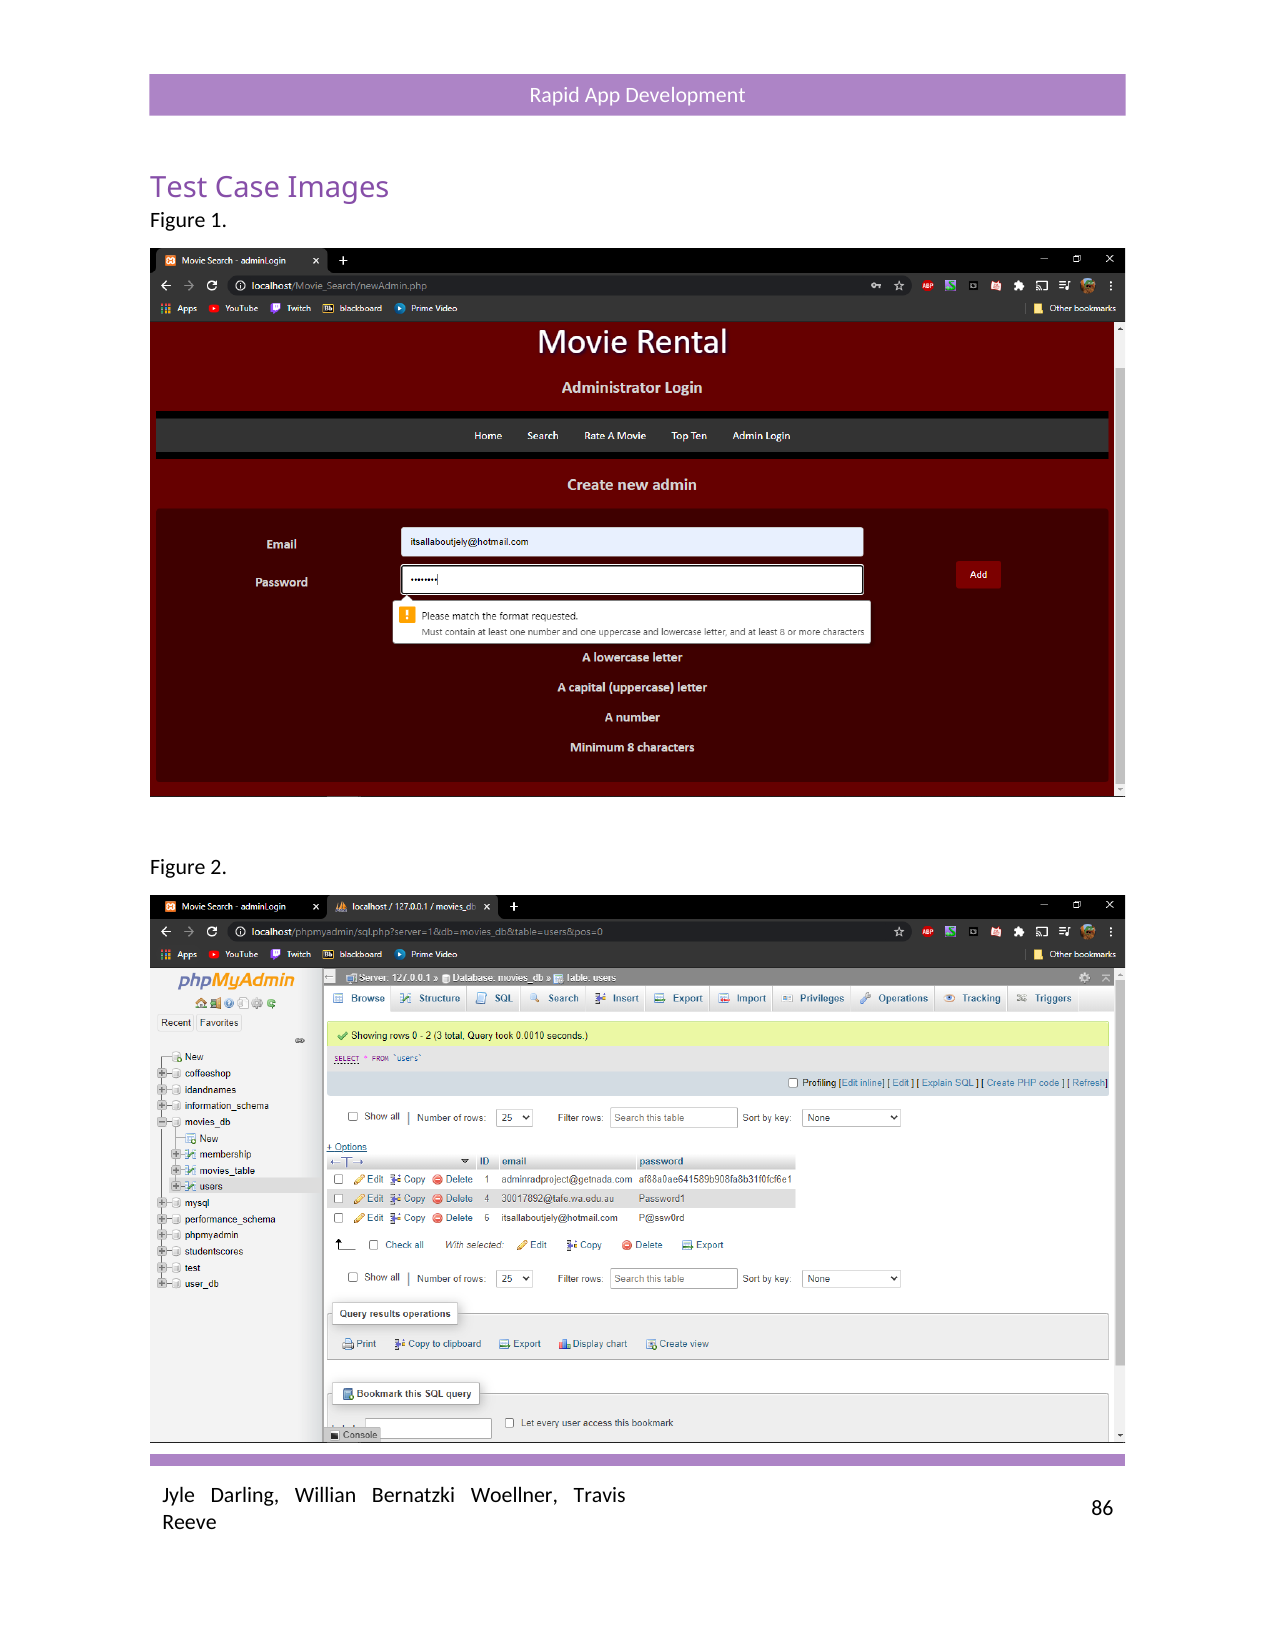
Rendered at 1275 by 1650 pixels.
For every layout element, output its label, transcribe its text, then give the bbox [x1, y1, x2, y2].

picture [150, 248, 1125, 797]
subtitle Test Case Images [150, 167, 1125, 206]
picture [150, 895, 1125, 1443]
text Figure 2. [150, 853, 1125, 880]
text Figure 1. [150, 206, 1125, 233]
